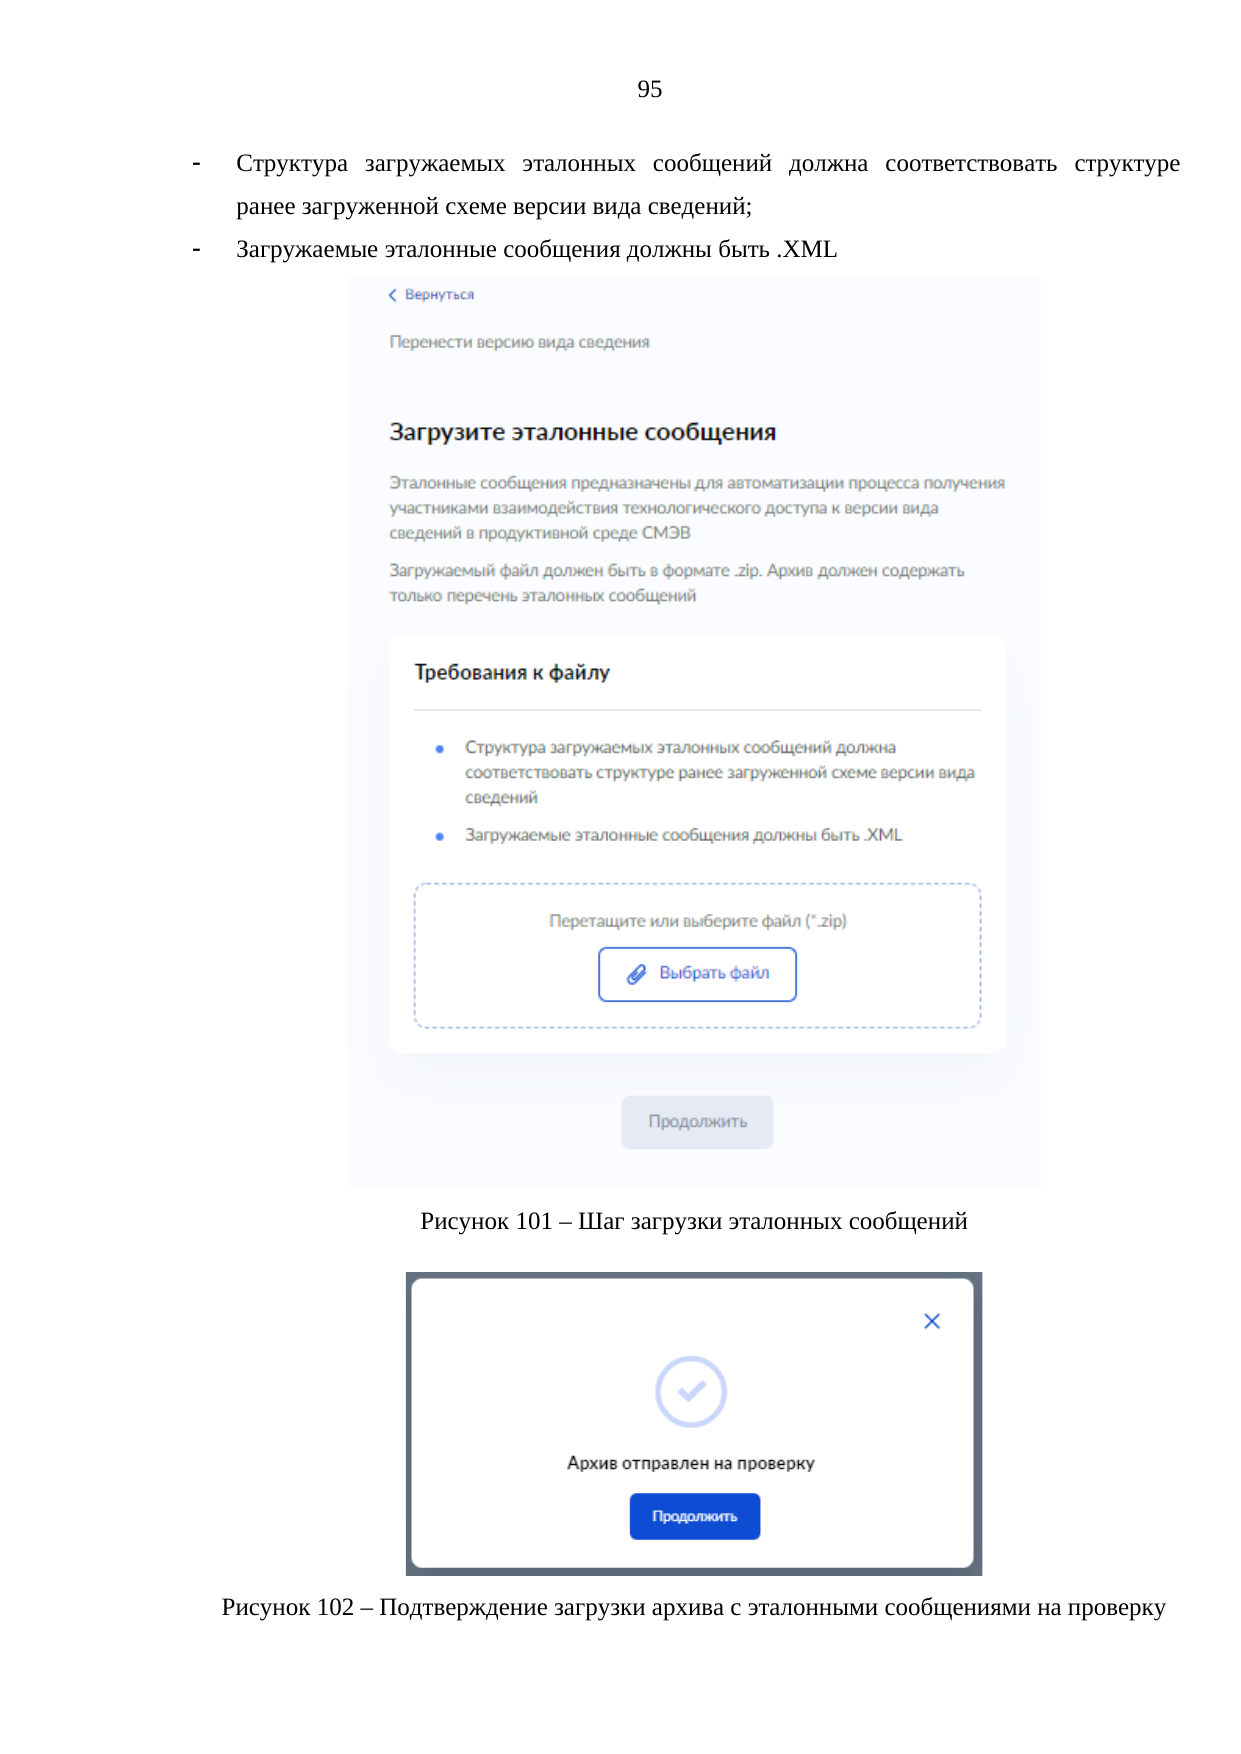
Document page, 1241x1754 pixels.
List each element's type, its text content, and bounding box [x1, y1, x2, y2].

text Структура загружаемых эталонных сообщений должна соответствовать структуре ранее загруженной схеме версии вида сведений; [192, 148, 1181, 219]
text Загружаемые эталонные сообщения должны быть .XML [192, 234, 1181, 263]
picture [405, 1272, 983, 1576]
picture [347, 277, 1041, 1190]
